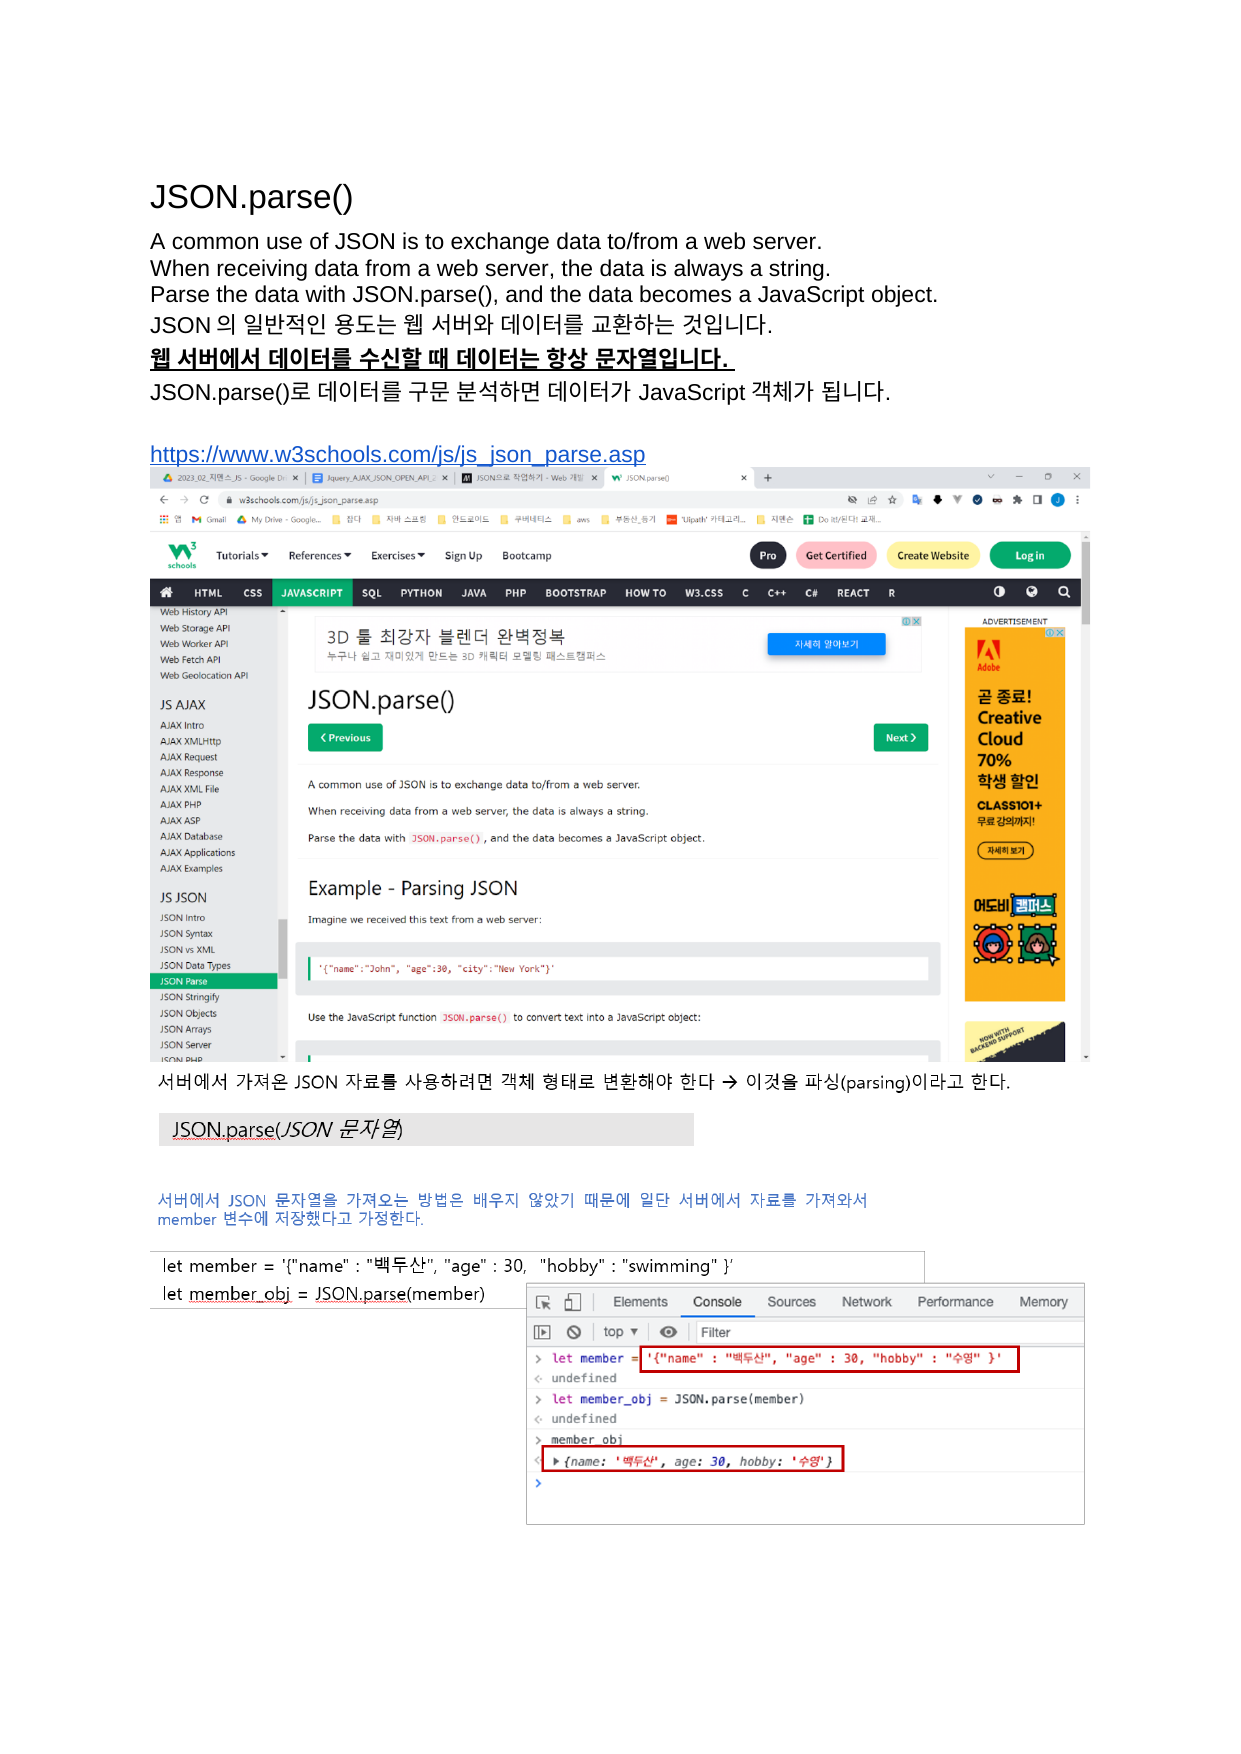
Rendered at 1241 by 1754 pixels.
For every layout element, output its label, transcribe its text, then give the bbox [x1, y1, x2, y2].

text JSON의 일반적인 용도는 웹 서버와 데이터를 교환하는 것입니다. 웹 서버에서 데이터를 수신할 때 데이터는 항상 문자열입니다. JSON.parse()로 데이터를 구문 분석하면 데이터가 JavaScript 객체가 됩니다. [150, 307, 1090, 407]
text https://www.w3schools.com/js/js_json_parse.asp [150, 441, 1090, 467]
text A common use of JSON is to exchange data to/from a web server. When receiving data from a web server, the data is always a string. Parse the data with JSON.parse(), and the data becomes a JavaScript object. [150, 228, 1090, 307]
text JSON.parse() [150, 177, 1090, 216]
picture [150, 467, 1091, 1527]
